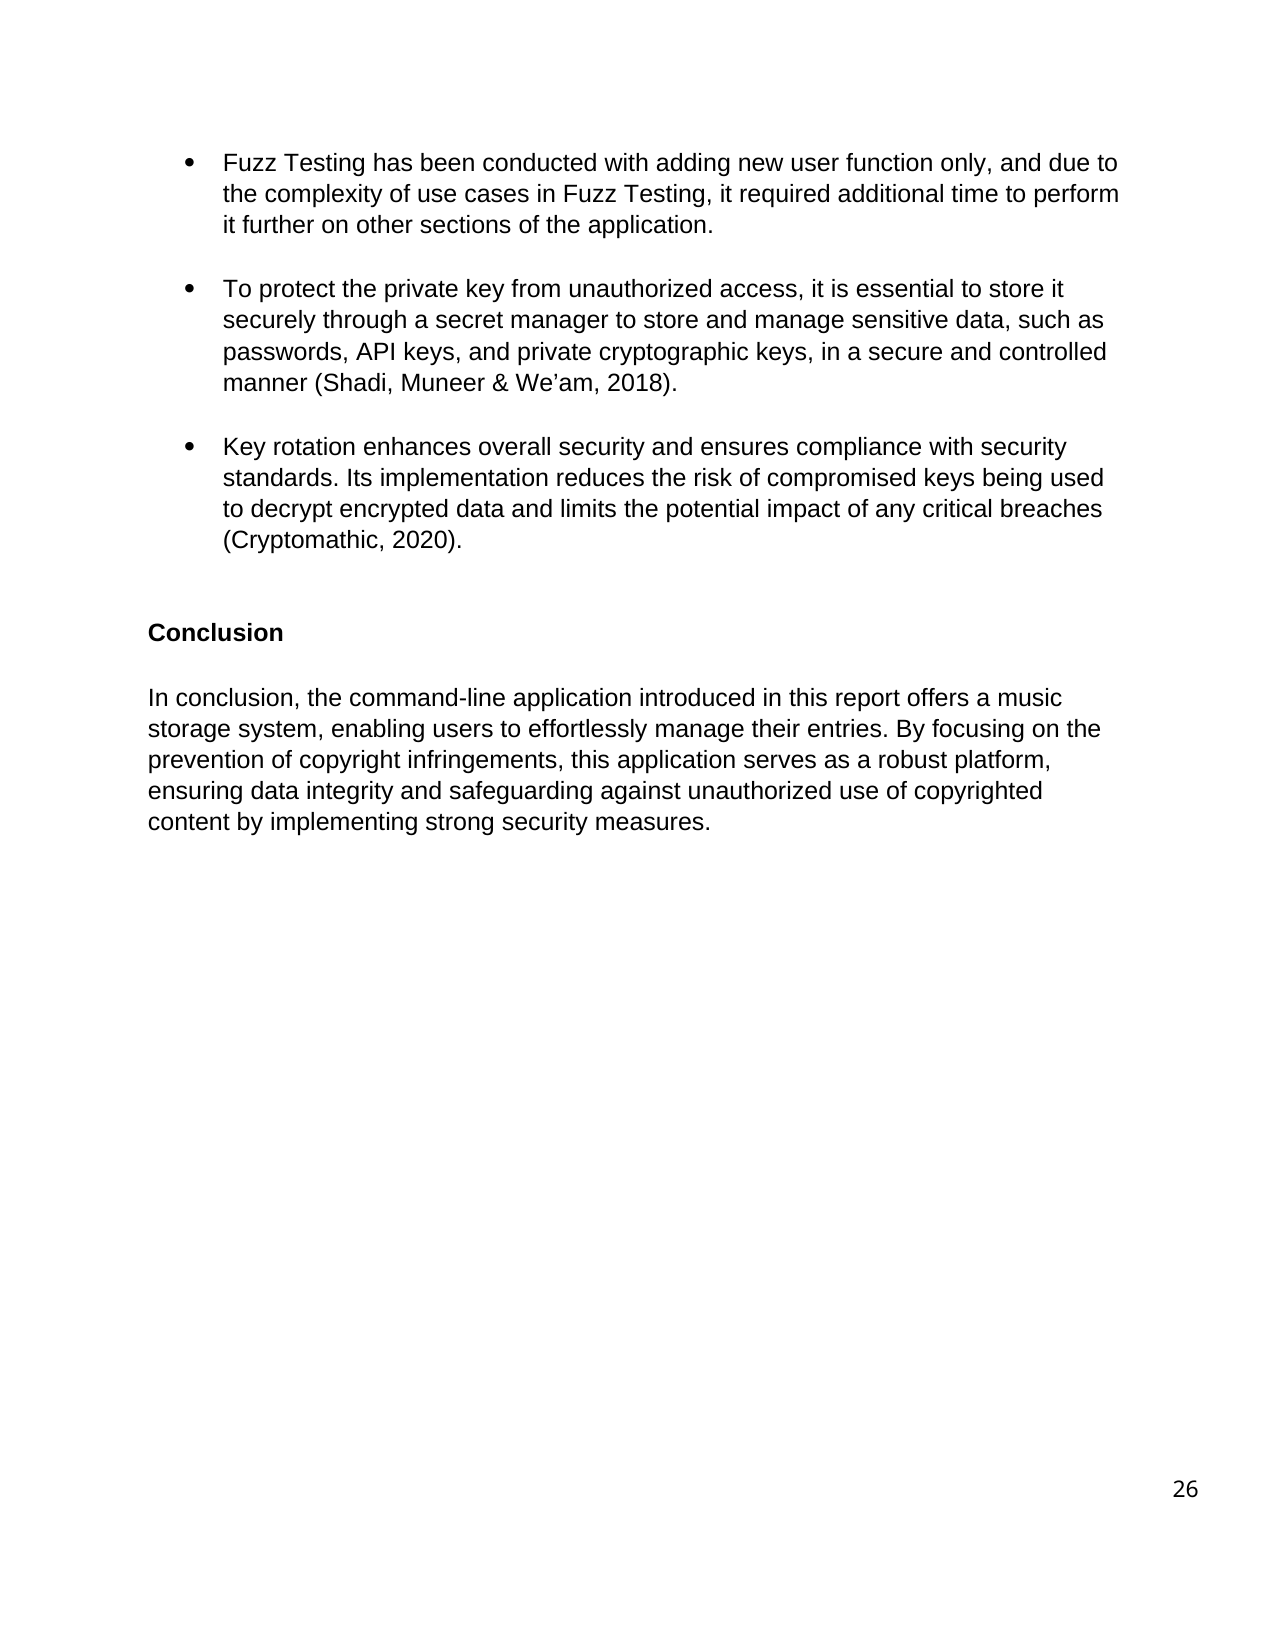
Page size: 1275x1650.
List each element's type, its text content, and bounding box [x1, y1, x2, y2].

text In conclusion, the command-line application introduced in this report offers a music storage system, enabling users to effortlessly manage their entries. By focusing on the prevention of copyright infringements, this application serves as a robust platform, ensuring data integrity and safeguarding against unauthorized use of copyrighted content by implementing strong security measures. [148, 649, 1127, 836]
subtitle Conclusion [148, 618, 1127, 647]
list Key rotation enhances overall security and ensures compliance with security standards. Its implementation reduces the risk of compromised keys being used to decrypt encrypted data and limits the potential impact of any critical breaches (Cryptomathic, 2020). [185, 432, 1127, 554]
list Fuzz Testing has been conducted with adding new user function only, and due to the complexity of use cases in Fuzz Testing, it required additional time to perform it further on other sections of the application. [185, 148, 1127, 238]
list To protect the private key from unauthorized access, it is essential to store it securely through a secret manager to store and manage sensitive data, such as passwords, API keys, and private cryptographic keys, in a secure and controlled manner (Shadi, Muneer & We’am, 2018). [185, 274, 1127, 396]
